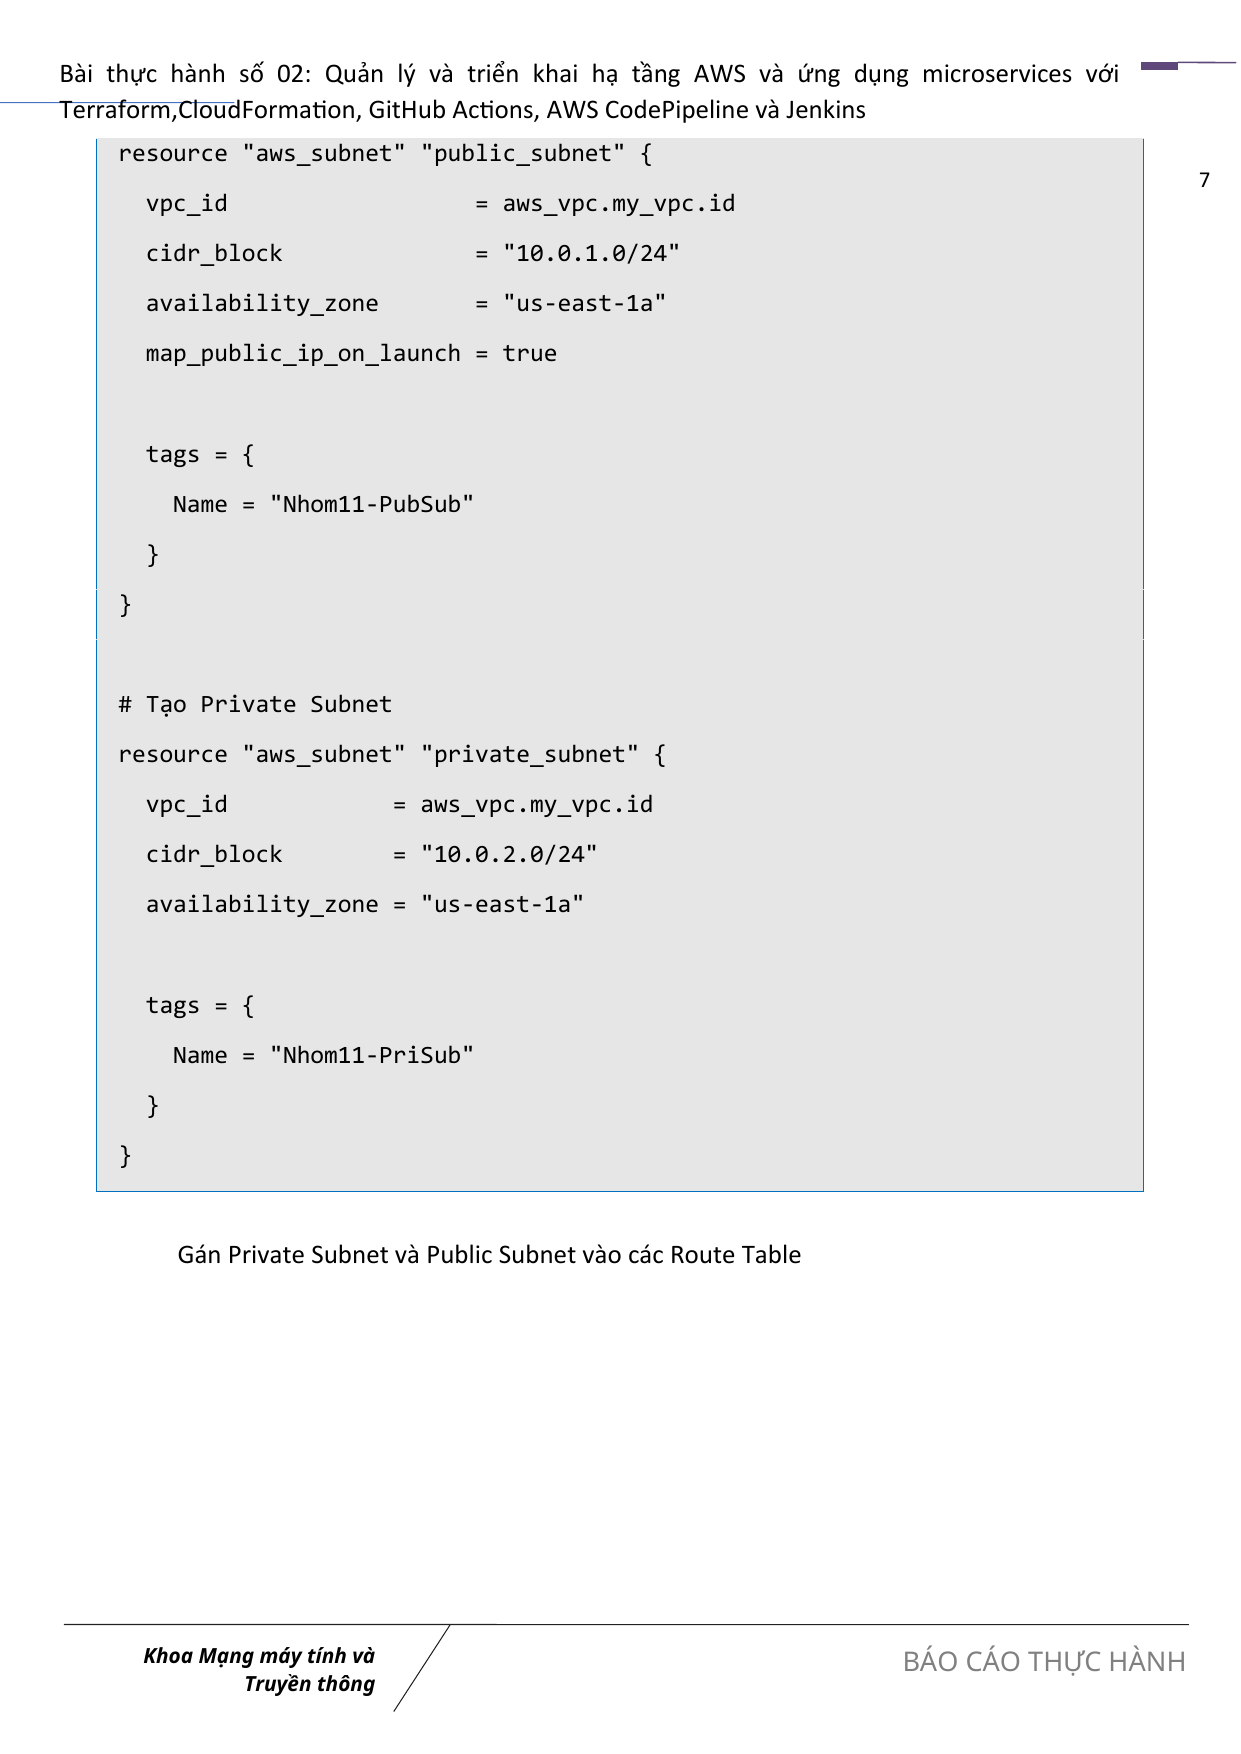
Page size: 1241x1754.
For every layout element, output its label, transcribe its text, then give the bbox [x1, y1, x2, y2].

text tags = { [97, 990, 1143, 1040]
text } [97, 539, 1143, 589]
text Gán Private Subnet và Public Subnet vào các Route Table [118, 1237, 1122, 1270]
text resource "aws_subnet" "public_subnet" { [96, 138, 1143, 189]
text tags = { [97, 439, 1143, 489]
text availability_zone = "us-east-1a" [97, 289, 1143, 339]
text } [97, 589, 1143, 639]
text Name = "Nhom11-PubSub" [97, 489, 1143, 539]
text Name = "Nhom11-PriSub" [97, 1040, 1143, 1091]
text resource "aws_subnet" "private_subnet" { [97, 740, 1143, 790]
text vpc_id = aws_vpc.my_vpc.id [97, 790, 1143, 840]
text vpc_id = aws_vpc.my_vpc.id [97, 189, 1143, 239]
text } [97, 1141, 1143, 1191]
text cidr_block = "10.0.2.0/24" [97, 840, 1143, 890]
text } [97, 1091, 1143, 1141]
text # Tạo Private Subnet [97, 690, 1143, 740]
text availability_zone = "us-east-1a" [97, 890, 1143, 940]
text cidr_block = "10.0.1.0/24" [97, 239, 1143, 289]
text map_public_ip_on_launch = true [97, 339, 1143, 389]
